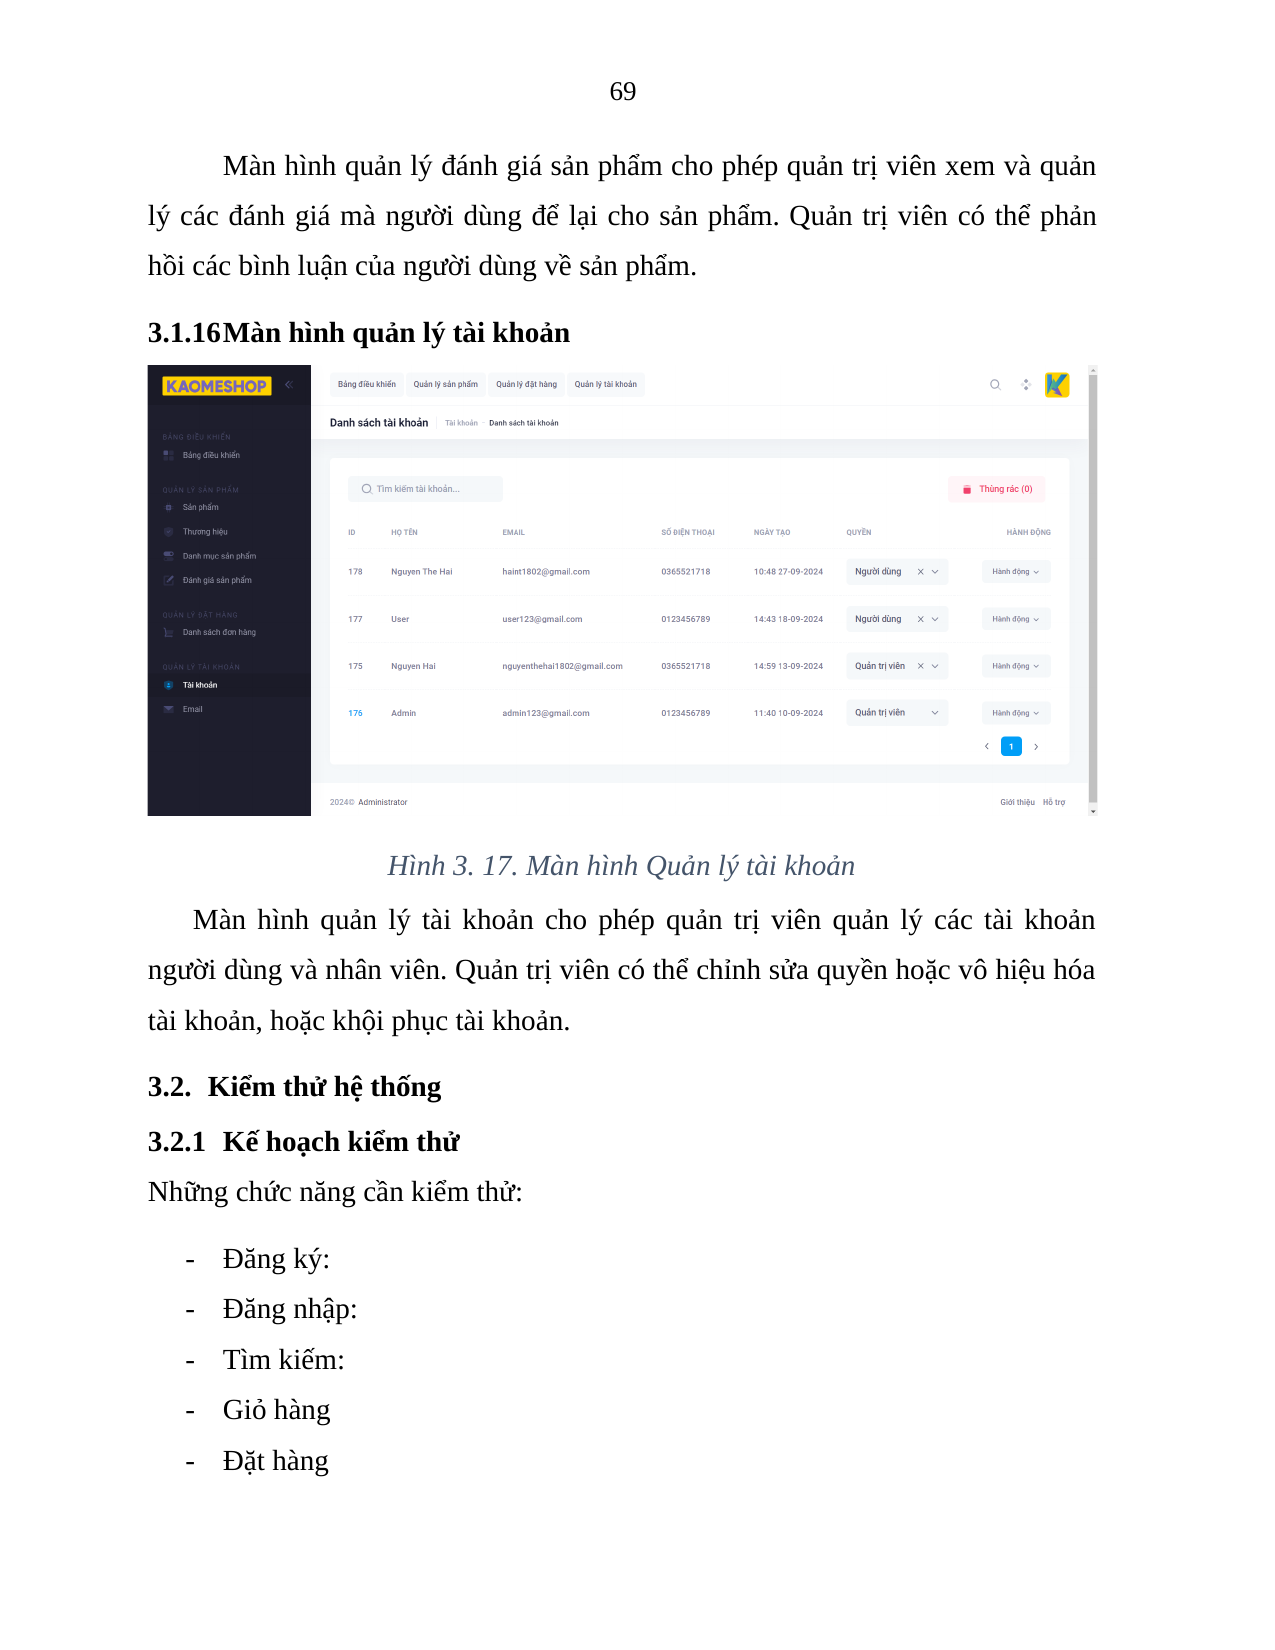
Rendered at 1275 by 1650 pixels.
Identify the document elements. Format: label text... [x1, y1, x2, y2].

list Đăng nhập: [185, 1292, 1098, 1325]
text Những chức năng cần kiểm thử: [148, 1174, 1098, 1208]
list Tìm kiếm: [185, 1342, 1098, 1376]
subtitle Kế hoạch kiểm thử [148, 1124, 1098, 1158]
text Màn hình quản lý tài khoản cho phép quản trị viên quản lý các tài khoản người dùng và nhân viên. Quản trị viên có thể chỉnh sửa quyền hoặc vô hiệu hóa tài khoản, hoặc khội phục tài khoản. [148, 902, 1098, 1036]
list Đăng ký: [185, 1241, 1098, 1275]
text Màn hình quản lý đánh giá sản phẩm cho phép quản trị viên xem và quản lý các đánh giá mà người dùng để lại cho sản phẩm. Quản trị viên có thể phản hồi các bình luận của người dùng về sản phẩm. [148, 148, 1098, 282]
subtitle Màn hình quản lý tài khoản [148, 315, 1098, 349]
subtitle Kiểm thử hệ thống [148, 1069, 1098, 1103]
list Đặt hàng [185, 1443, 1098, 1476]
list Giỏ hàng [185, 1392, 1098, 1426]
picture [147, 365, 1098, 816]
text Hình 3. 17. Màn hình Quản lý tài khoản [148, 848, 1098, 881]
